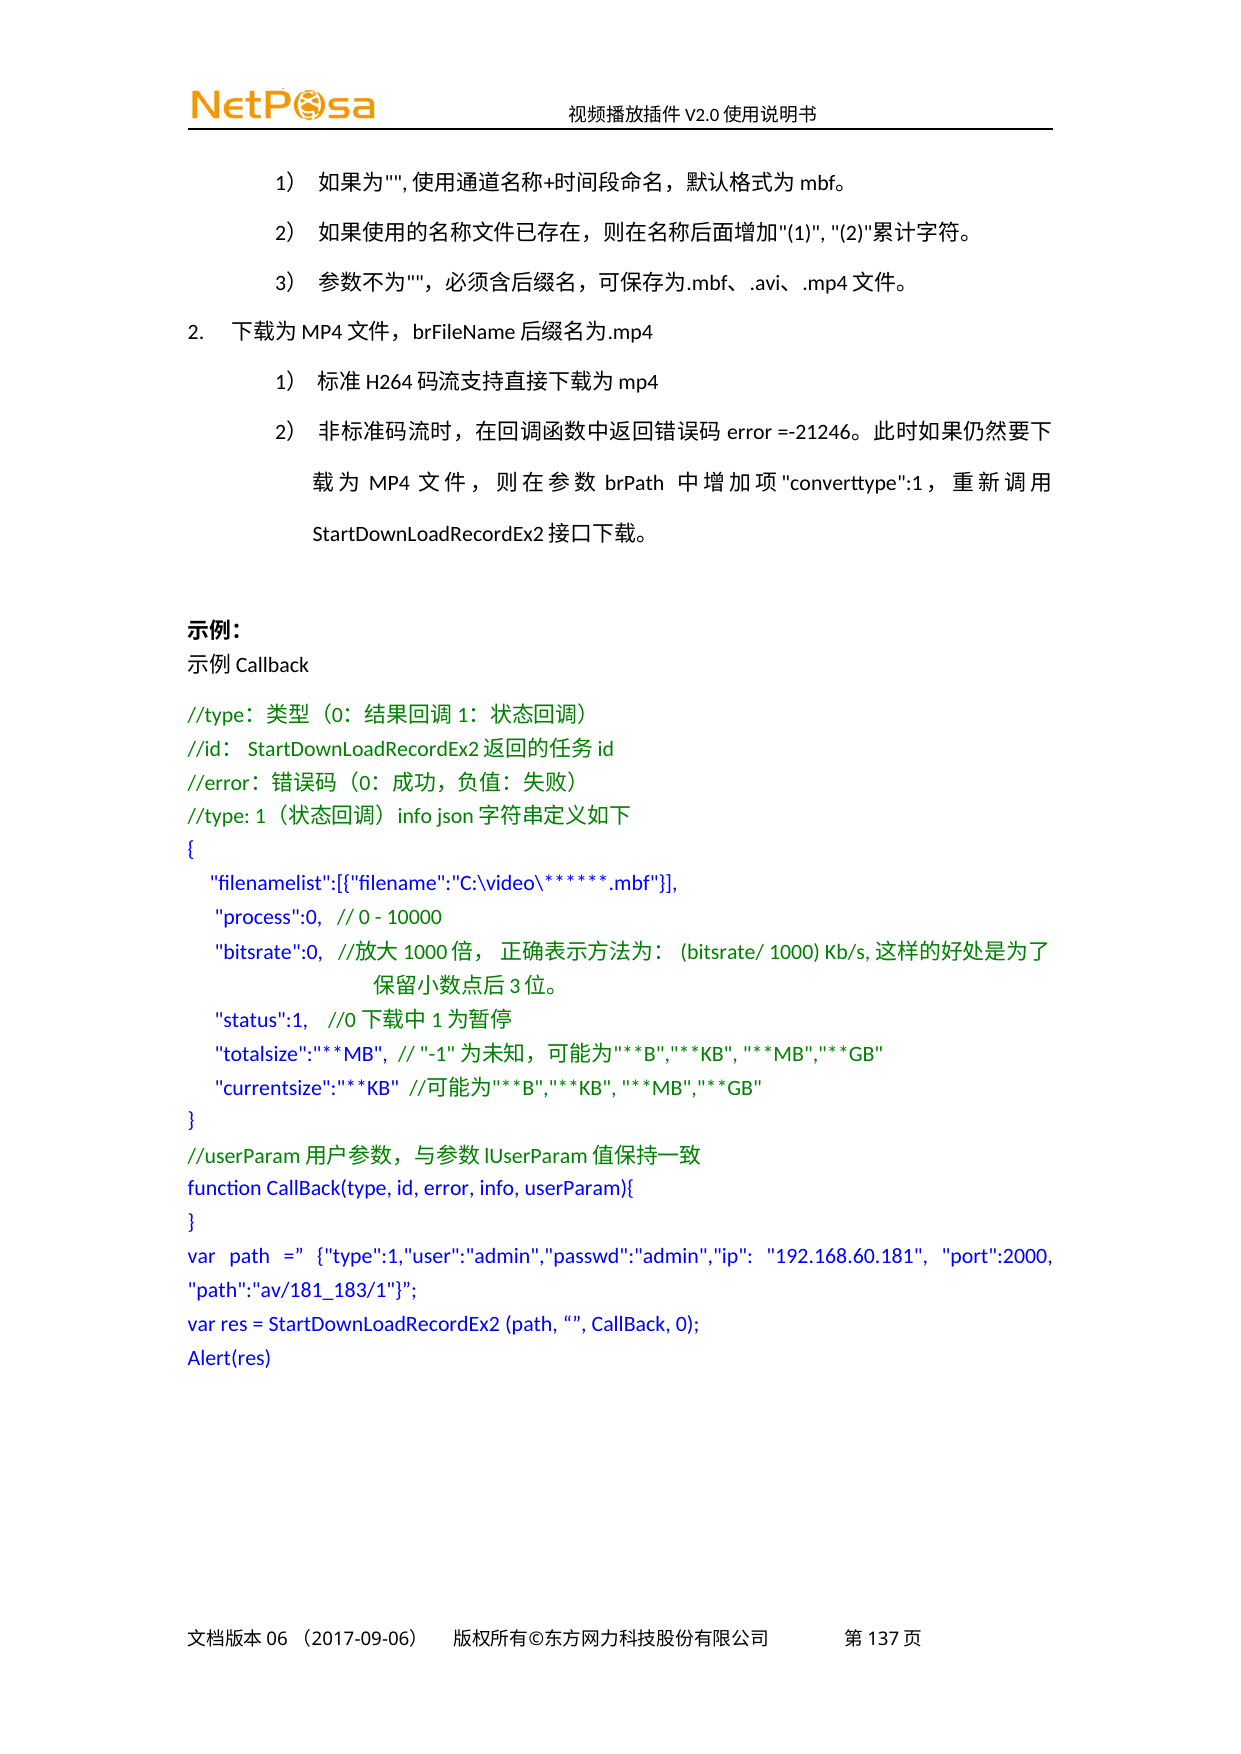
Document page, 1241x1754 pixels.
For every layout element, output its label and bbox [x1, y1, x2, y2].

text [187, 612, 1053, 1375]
picture [187, 88, 378, 121]
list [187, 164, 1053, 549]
